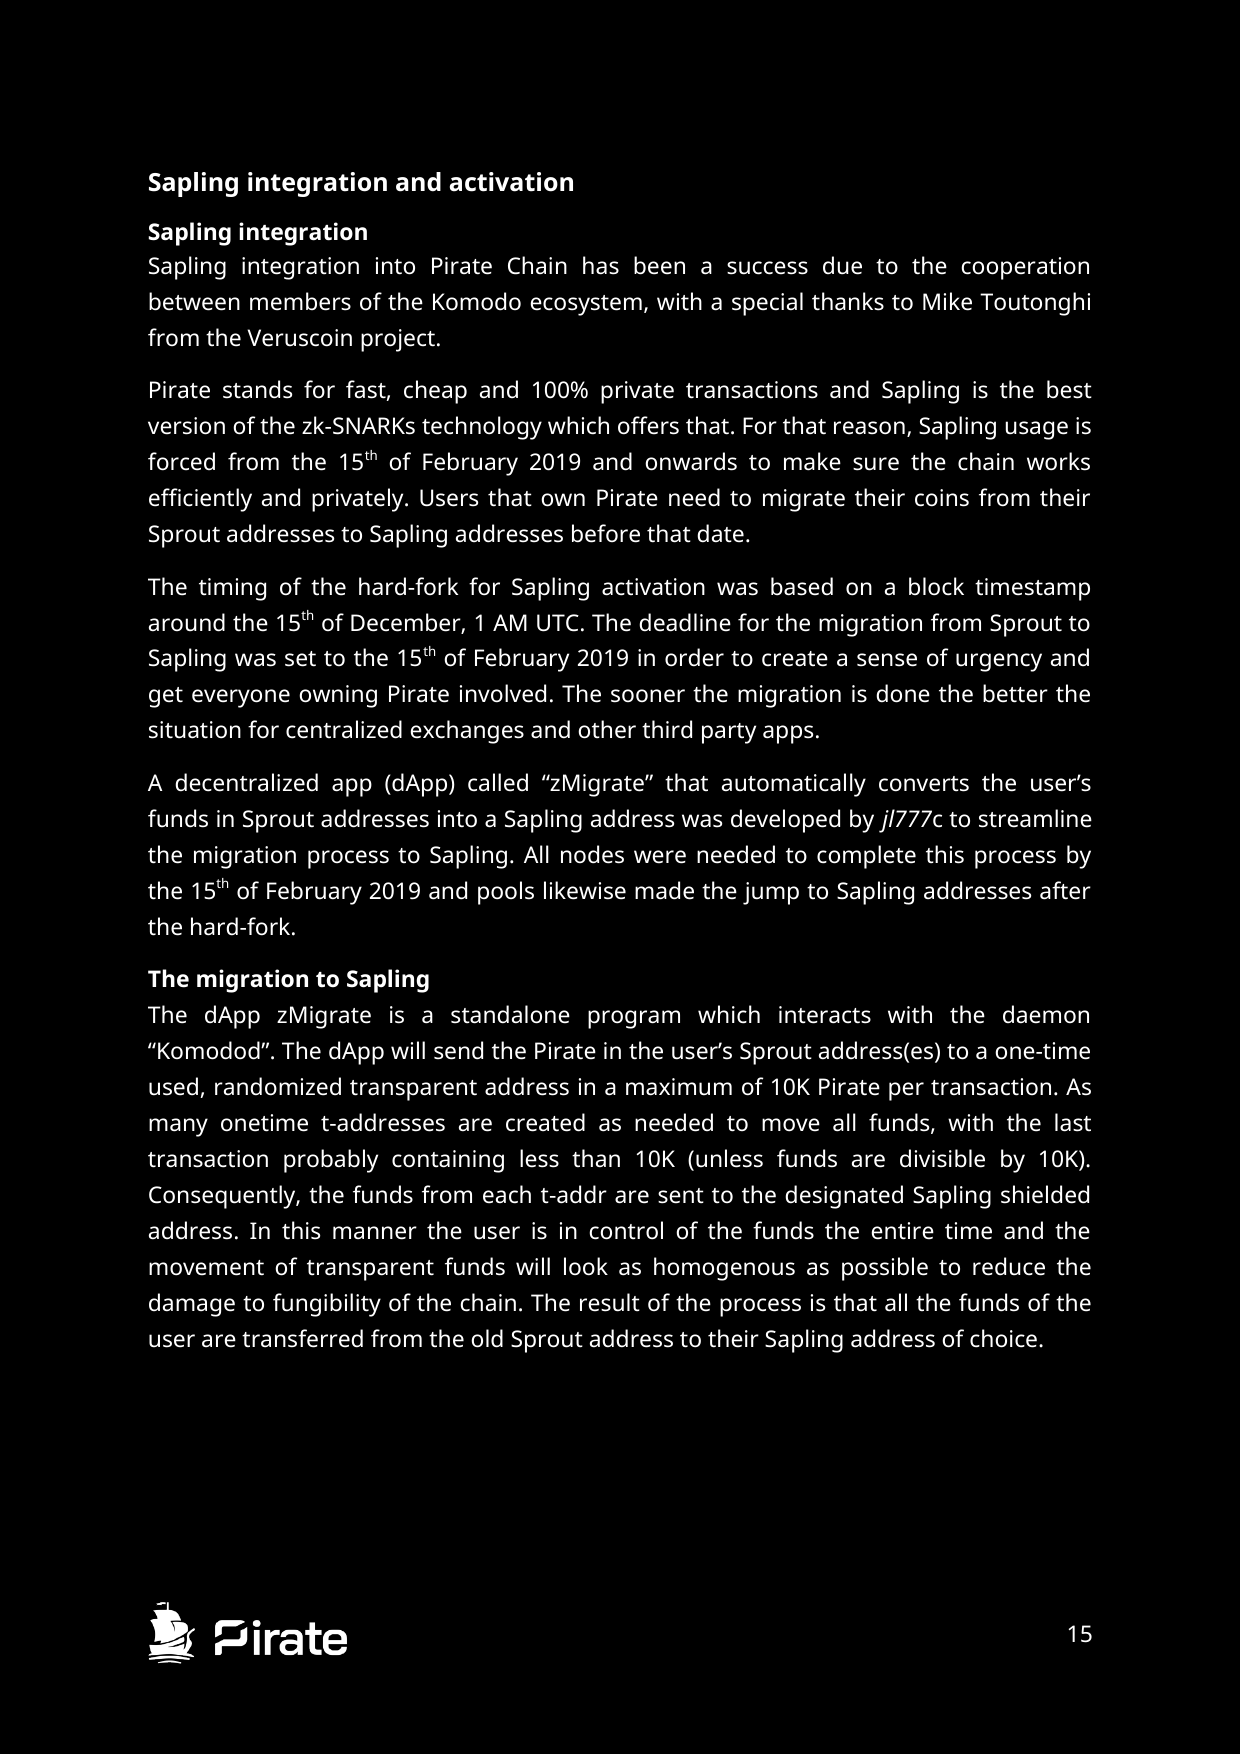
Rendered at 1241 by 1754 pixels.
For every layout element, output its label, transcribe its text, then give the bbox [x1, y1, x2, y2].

text A decentralized app (dApp) called “zMigrate” that automatically converts the user’s funds in Sprout addresses into a Sapling address was developed by jl777c to streamline the migration process to Sapling. All nodes were needed to complete this process by the 15th of February 2019 and pools likewise made the jump to Sapling addresses after the hard-fork. [148, 767, 1093, 942]
text The timing of the hard-fork for Sapling activation was based on a block timestamp around the 15th of December, 1 AM UTC. The deadline for the migration from Sprout to Sapling was set to the 15th of February 2019 in order to create a sense of urgency and get everyone owning Pirate involved. The sooner the migration is done the better the situation for centralized exchanges and other third party apps. [148, 571, 1093, 746]
picture [142, 1596, 352, 1668]
text Pirate stands for fast, cheap and 100% private transactions and Sapling is the best version of the zk-SNARKs technology which offers that. For that reason, Sapling usage is forced from the 15th of February 2019 and onwards to make sure the chain works efficiently and privately. Users that own Pirate need to migrate their coins from their Sprout addresses to Sapling addresses before that date. [148, 374, 1093, 549]
text Sapling integration into Pirate Chain has been a success due to the cooperation between members of the Komodo ecosystem, with a special thanks to Mike Toutonghi from the Veruscoin project. [148, 250, 1093, 353]
text The dApp zMigrate is a standalone program which interacts with the daemon “Komodod”. The dApp will send the Pirate in the user’s Sprout address(es) to a one-time used, randomized transparent address in a maximum of 10K Pirate per transaction. As many onetime t-addresses are created as needed to move all funds, with the last transaction probably containing less than 10K (unless funds are divisible by 10K). Consequently, the funds from each t-addr are sent to the designated Sapling shielded address. In this manner the user is in control of the funds the entire time and the movement of transparent funds will look as homogenous as possible to reduce the damage to fungibility of the chain. The result of the process is that all the funds of the user are transferred from the old Sprout address to their Sapling address of choice. [148, 999, 1093, 1354]
subtitle Sapling integration [148, 216, 1093, 247]
subtitle The migration to Sapling [148, 963, 1093, 994]
subtitle Sapling integration and activation [148, 164, 1093, 198]
